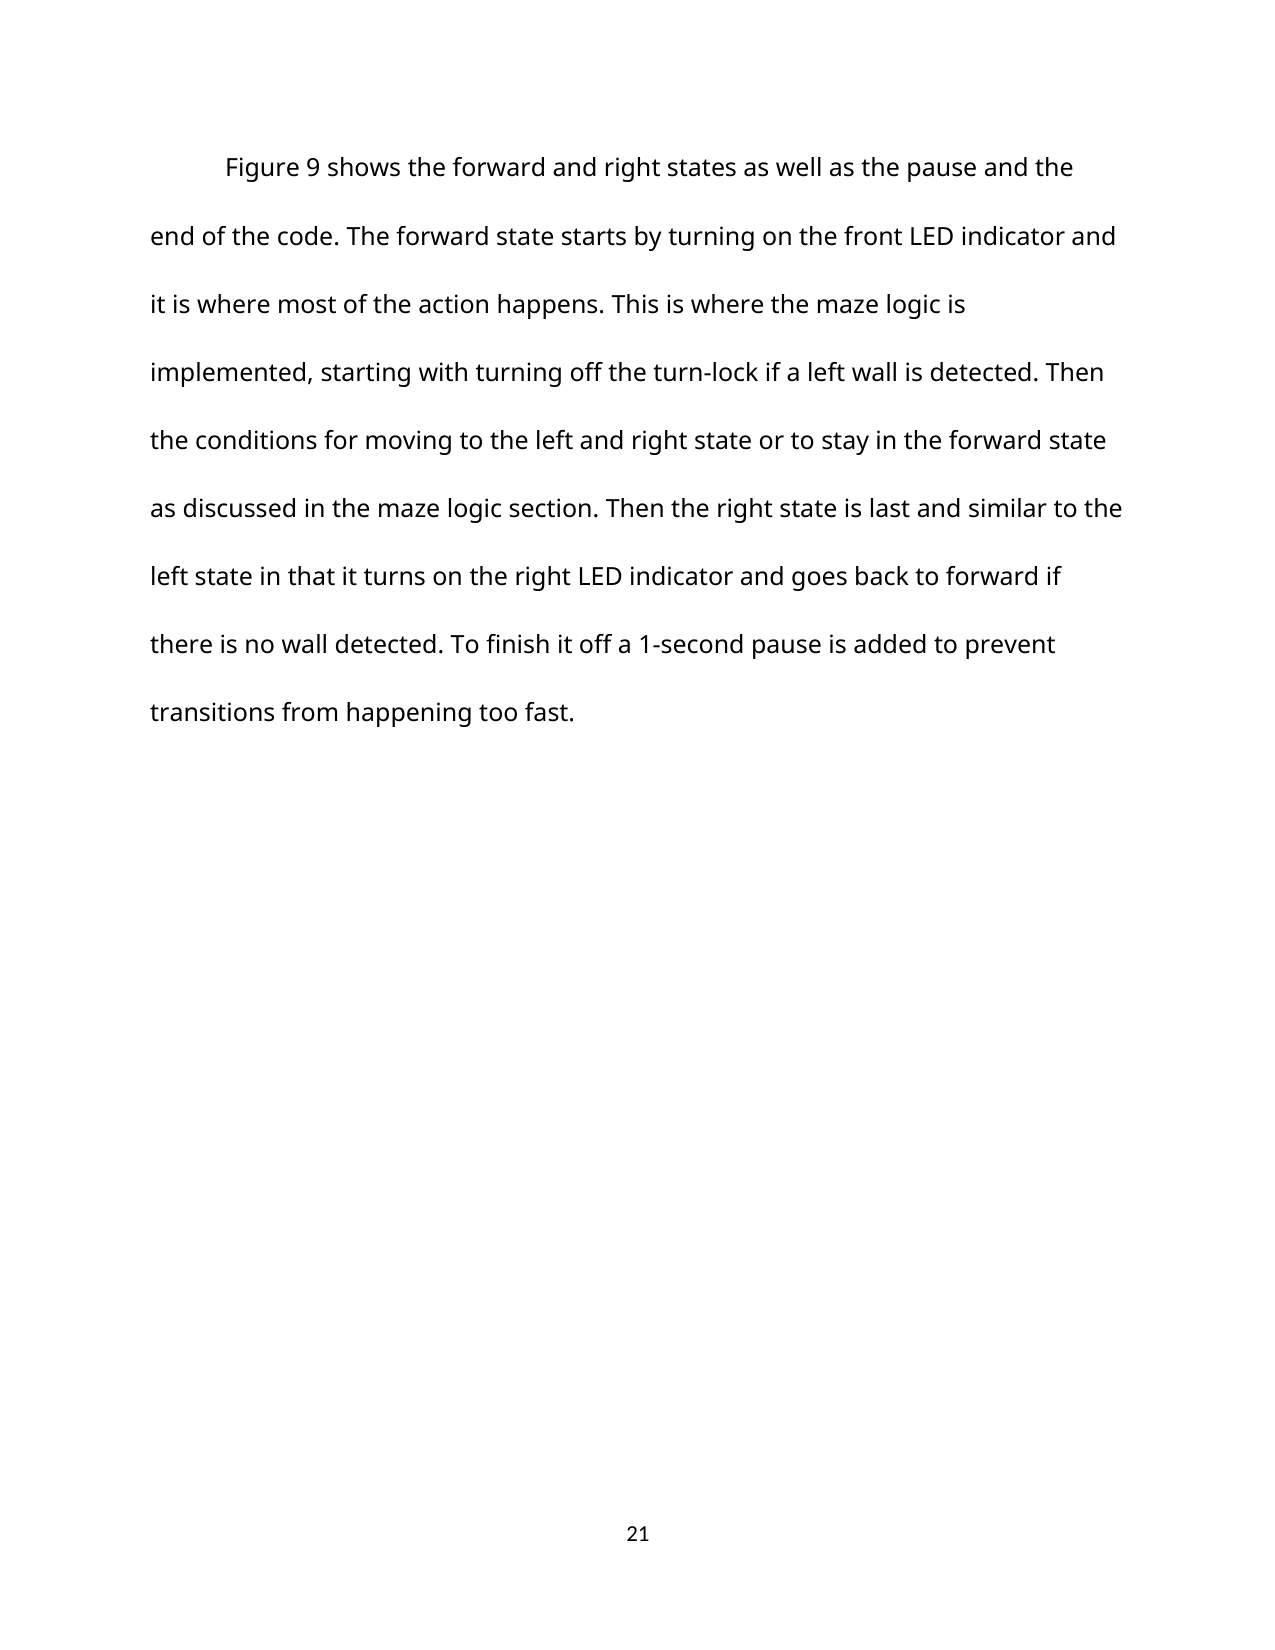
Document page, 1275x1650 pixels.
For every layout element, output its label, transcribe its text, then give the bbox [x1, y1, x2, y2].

text Figure 9 shows the forward and right states as well as the pause and the end of the code. The forward state starts by turning on the front LED indicator and it is where most of the action happens. This is where the maze logic is implemented, starting with turning off the turn-lock if a left wall is detected. Then the conditions for moving to the left and right state or to stay in the forward state as discussed in the maze logic section. Then the right state is last and similar to the left state in that it turns on the right LED indicator and goes back to forward if there is no wall detected. To finish it off a 1-second pause is added to prevent transitions from happening too fast. [150, 150, 1125, 729]
